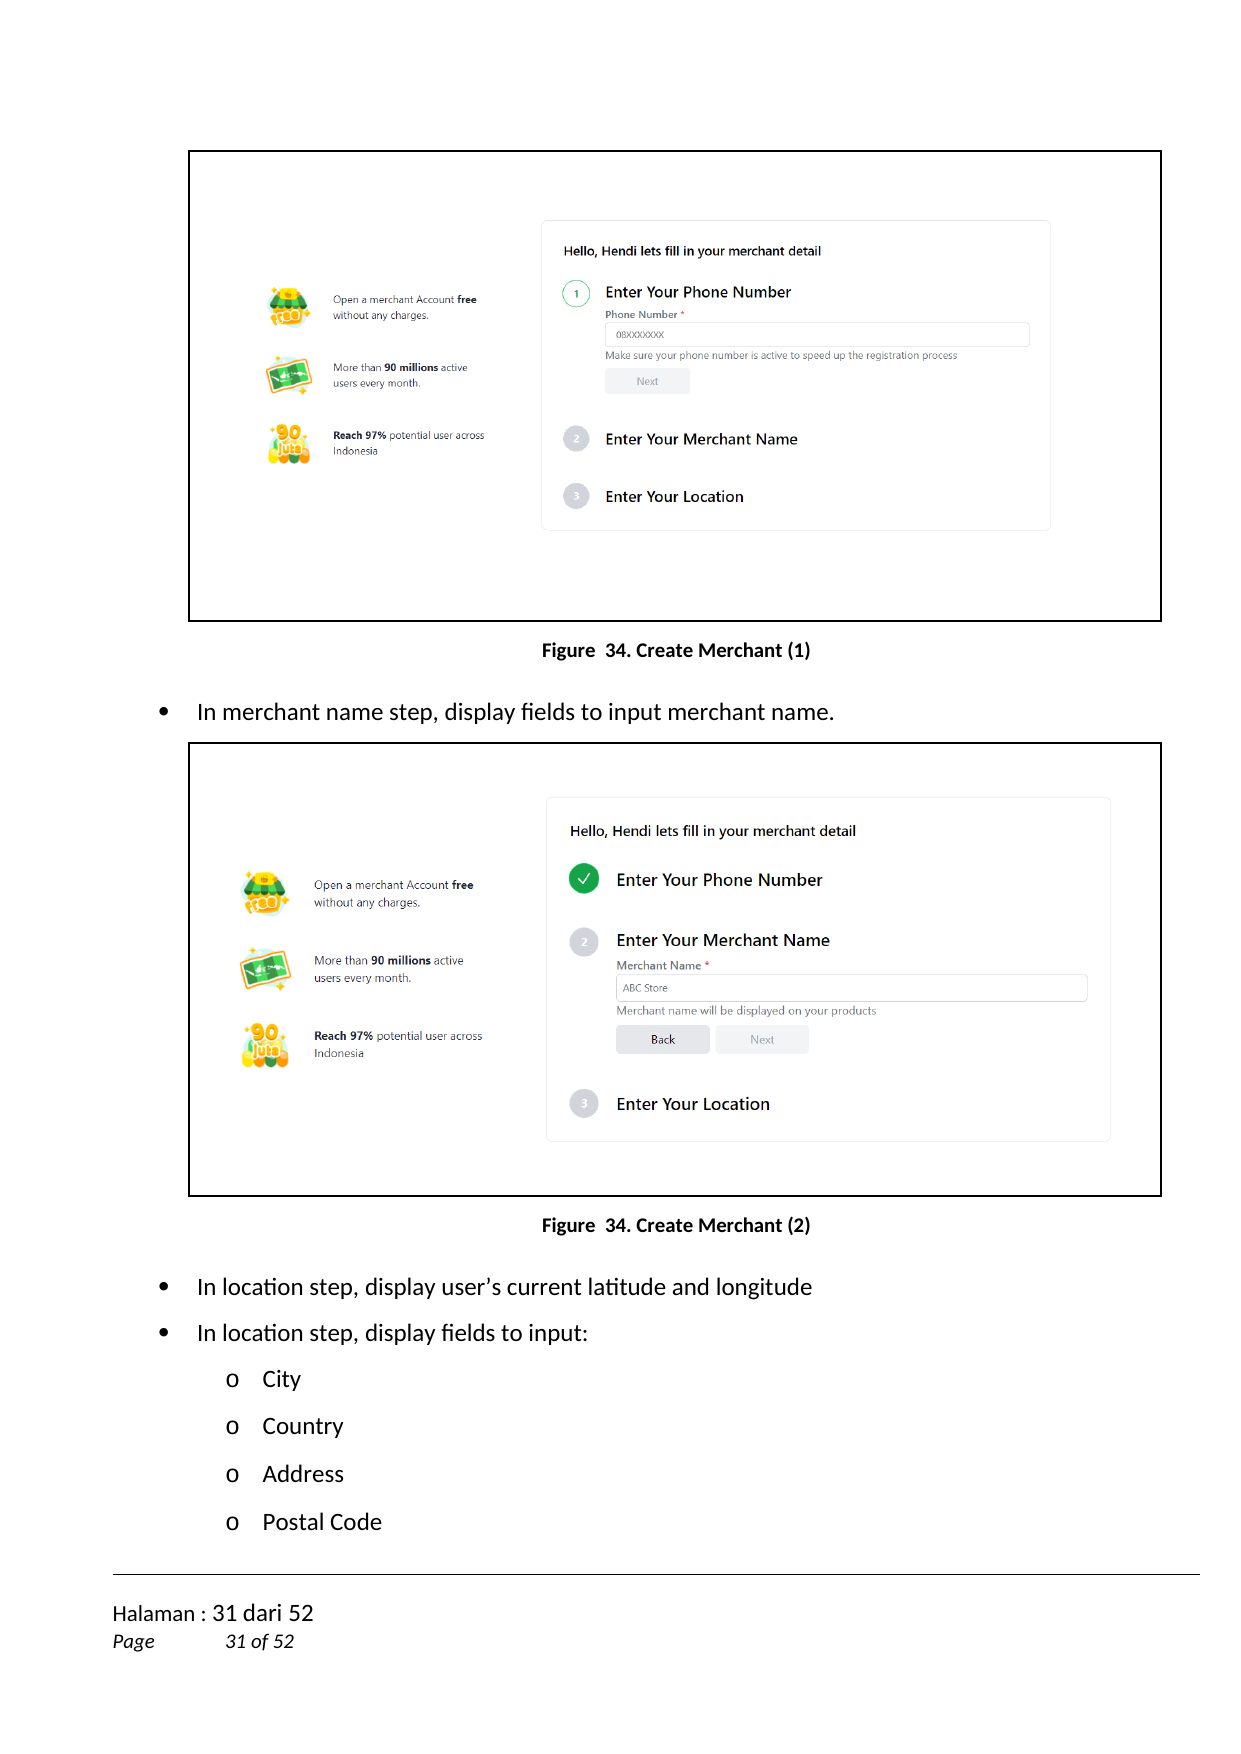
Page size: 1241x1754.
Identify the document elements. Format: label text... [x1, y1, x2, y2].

list City [225, 1363, 1128, 1395]
text Figure 34. Create Merchant (2) [225, 1212, 1128, 1238]
list In location step, display fields to input: [159, 1317, 1128, 1348]
picture [190, 152, 1160, 620]
list Address [225, 1458, 1128, 1490]
list Postal Code [225, 1506, 1128, 1537]
list In merchant name step, display fields to input merchant name. [159, 696, 1128, 727]
list Country [225, 1411, 1128, 1442]
list In location step, display user’s current latitude and longitude [159, 1271, 1128, 1302]
text Figure 34. Create Merchant (1) [225, 637, 1128, 663]
picture [190, 744, 1160, 1195]
